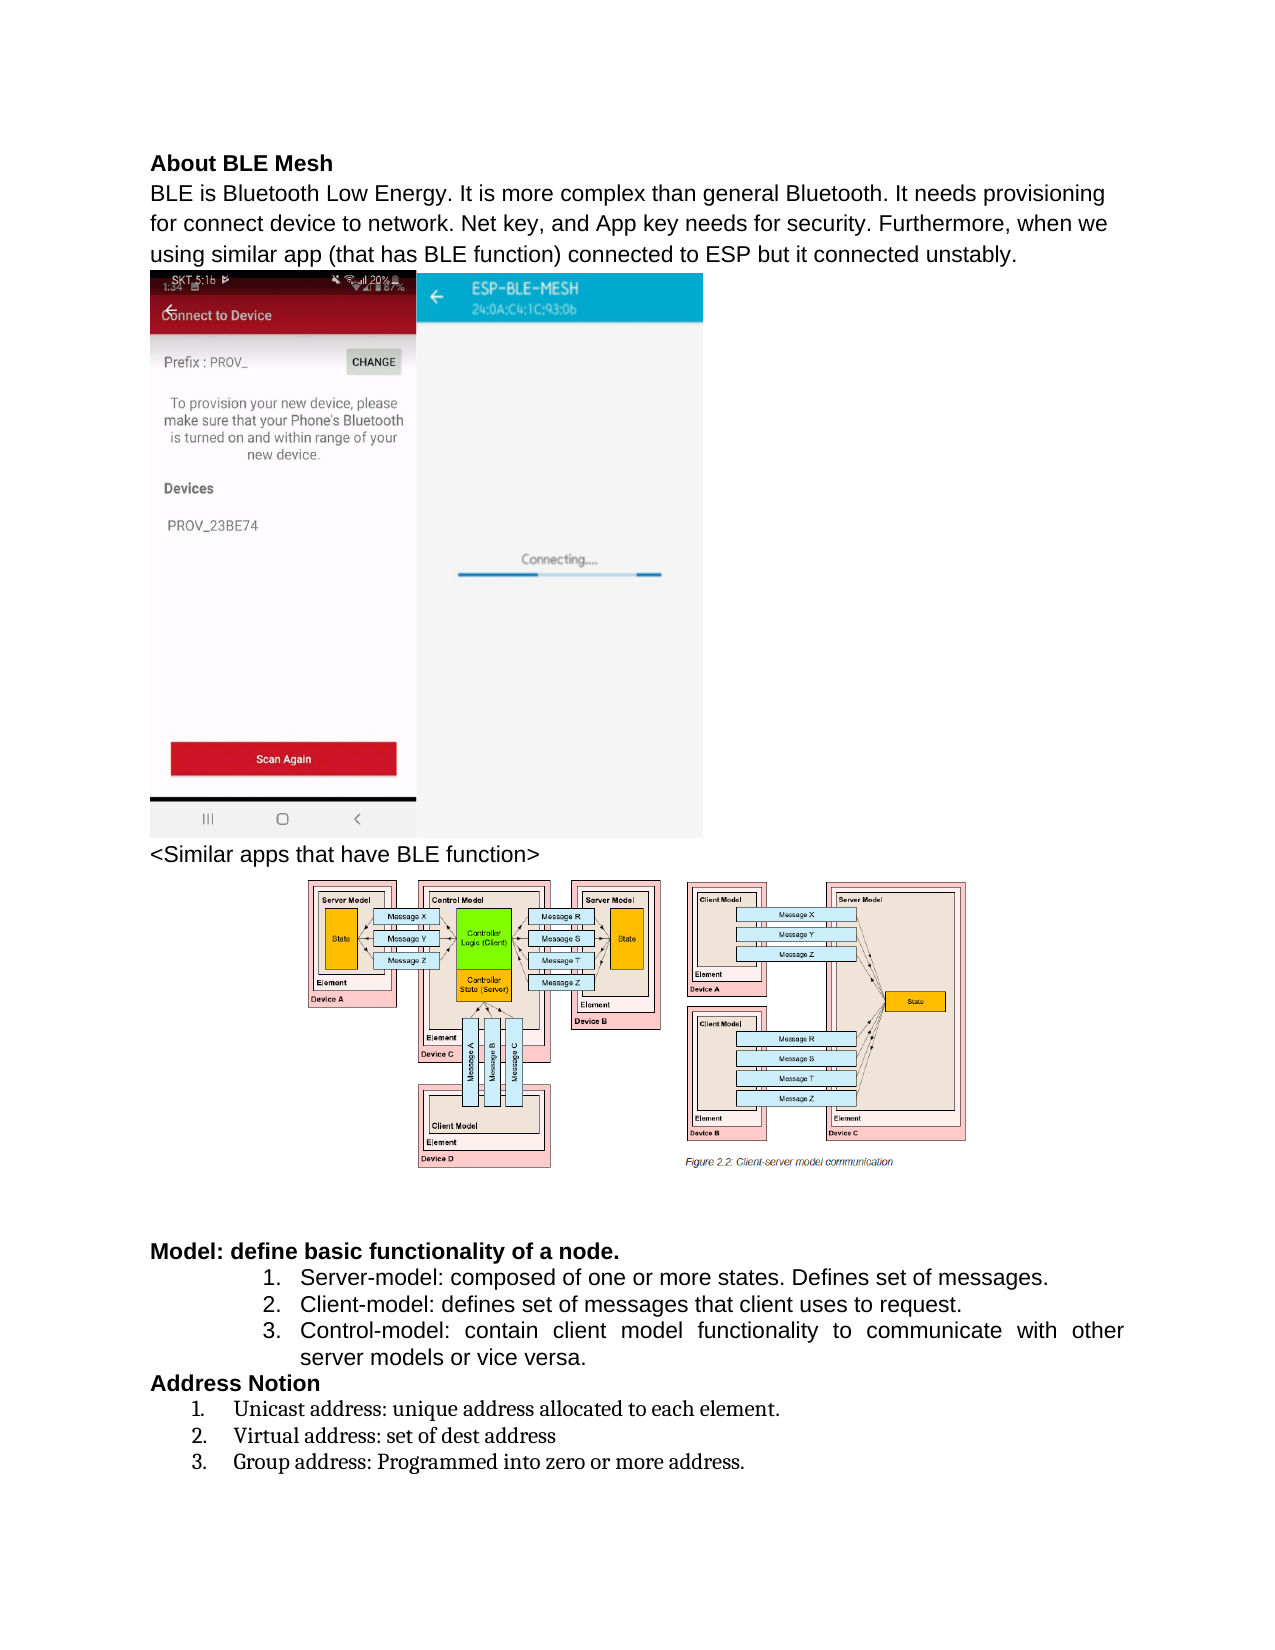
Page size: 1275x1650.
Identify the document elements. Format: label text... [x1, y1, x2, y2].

list Control-model: contain client model functionality to communicate with other server models or vice versa. [262, 1317, 1125, 1370]
text About BLE Mesh [150, 150, 1125, 176]
list Unicast address: unique address allocated to each element. [192, 1396, 1125, 1422]
list Virtual address: set of dest address [192, 1422, 1125, 1449]
list Group address: Programmed into zero or more address. [192, 1449, 1125, 1475]
text BLE is Bluetooth Low Energy. It is more complex than general Bluetooth. It needs provisioning for connect device to network. Net key, and App key needs for security. Furthermore, when we using similar app (that has BLE function) connected to ESP but it connected unstably. [150, 180, 1125, 267]
picture [298, 871, 977, 1174]
text <Similar apps that have BLE function> [150, 841, 1125, 867]
list Server-model: composed of one or more states. Defines set of messages. [262, 1264, 1125, 1291]
text Model: define basic functionality of a node. [150, 1238, 1125, 1264]
text Address Notion [150, 1370, 1125, 1396]
list Client-model: defines set of messages that client uses to request. [262, 1291, 1125, 1317]
picture [150, 270, 704, 838]
